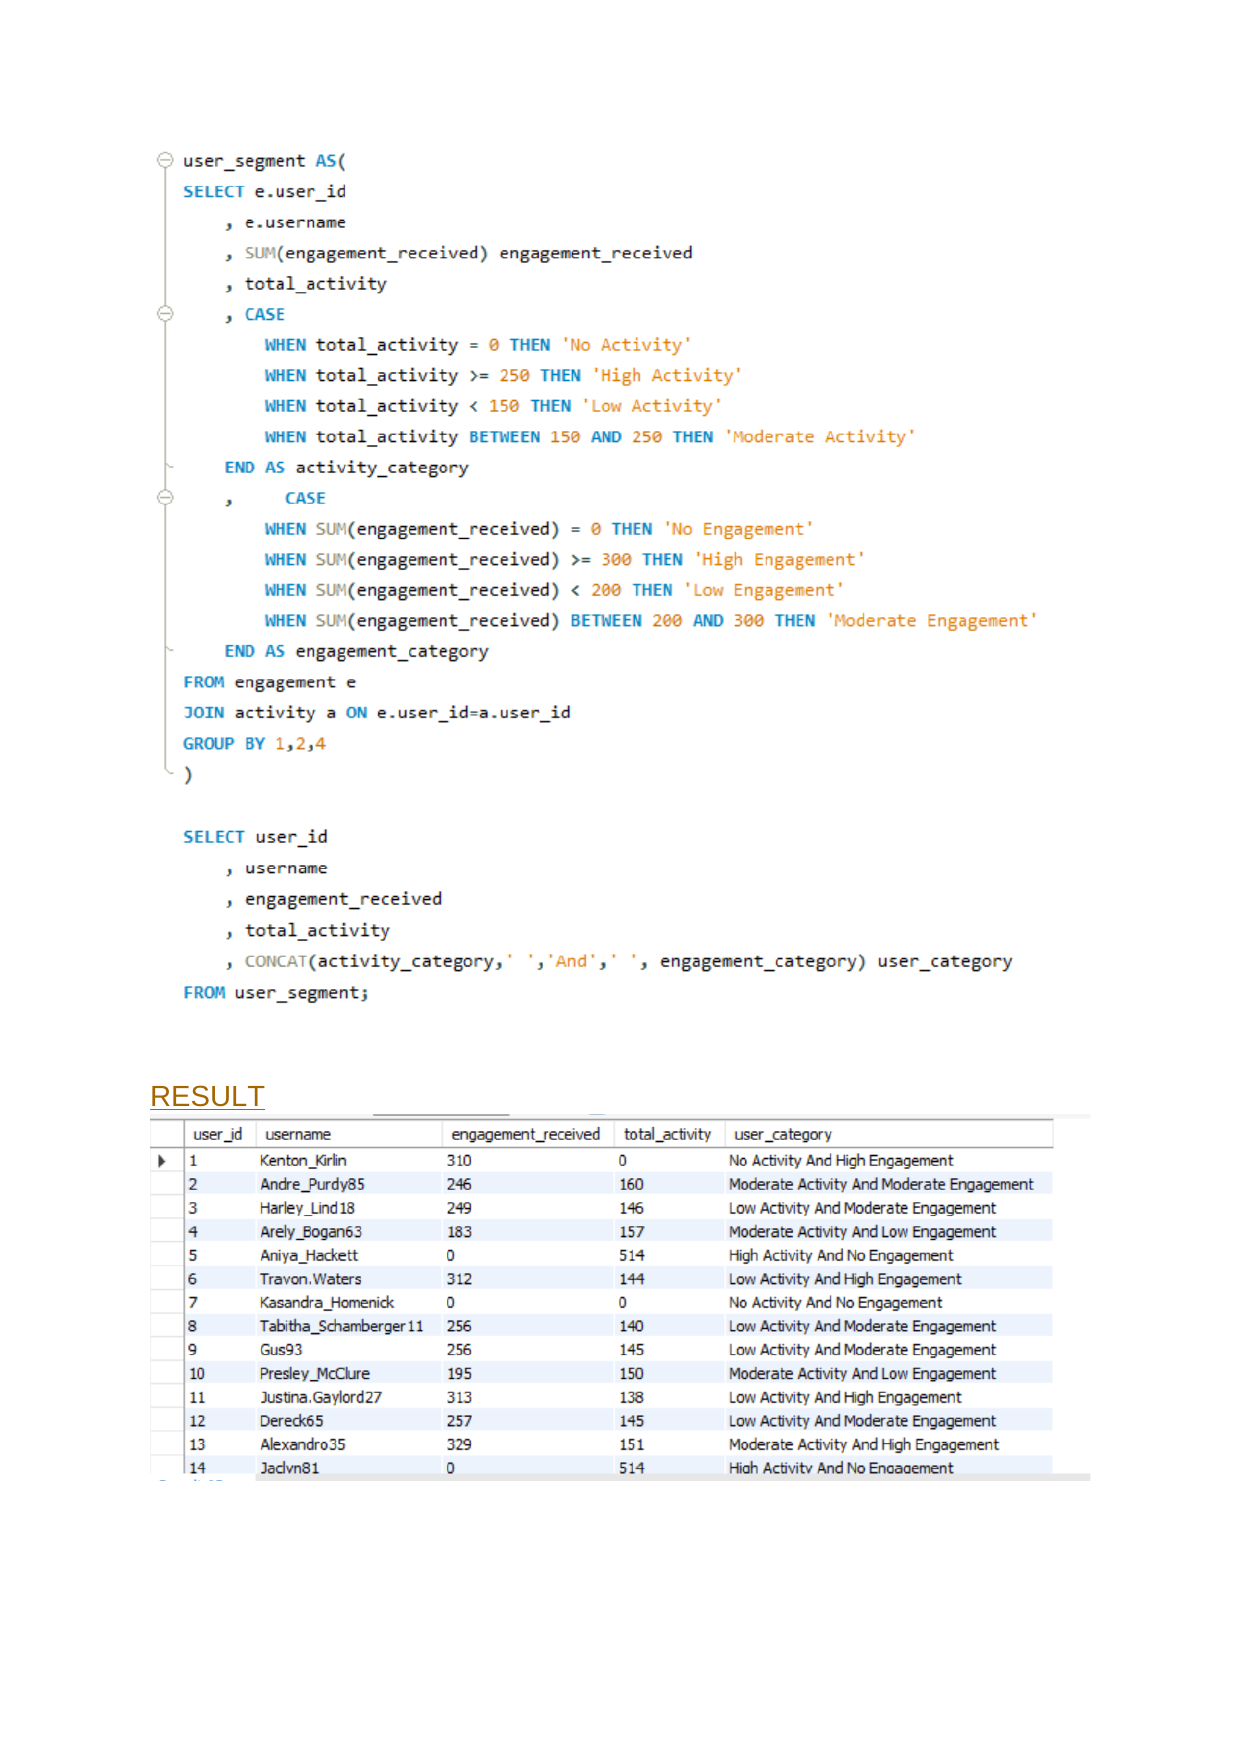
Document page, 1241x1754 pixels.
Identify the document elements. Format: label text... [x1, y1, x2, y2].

picture [150, 150, 1091, 786]
picture [150, 821, 1091, 1044]
text RESULT [150, 1079, 1090, 1113]
picture [150, 1114, 1091, 1481]
